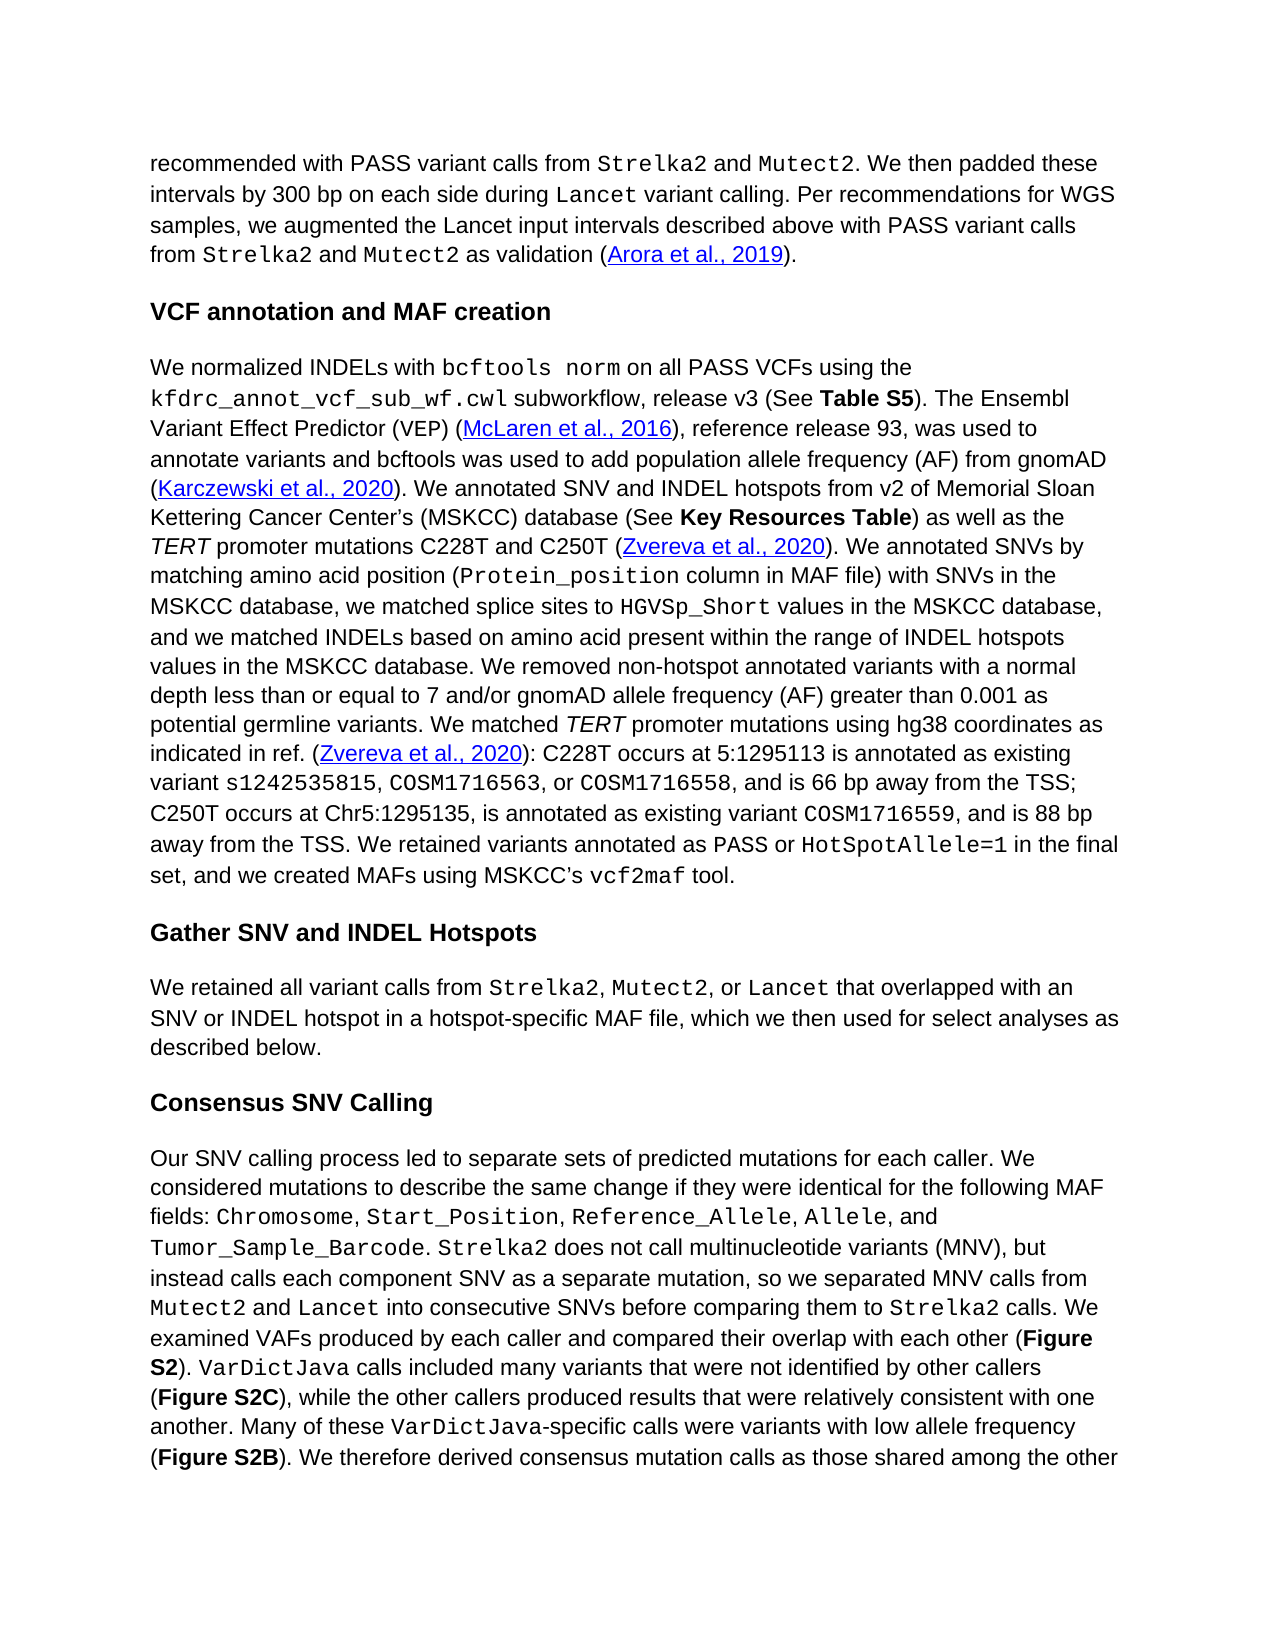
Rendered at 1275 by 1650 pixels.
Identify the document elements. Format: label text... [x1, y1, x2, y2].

text We retained all variant calls from Strelka2, Mutect2, or Lancet that overlapped with an SNV or INDEL hotspot in a hotspot-specific MAF file, which we then used for select analyses as described below. [150, 974, 1125, 1061]
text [150, 150, 1125, 269]
text We normalized INDELs with bcftools norm on all PASS VCFs using the kfdrc_annot_vcf_sub_wf.cwl subworkflow, release v3 (See Table S5). The Ensembl Variant Effect Predictor (VEP) (McLaren et al., 2016), reference release 93, was used to annotate variants and bcftools was used to add population allele frequency (AF) from gnomAD (Karczewski et al., 2020). We annotated SNV and INDEL hotspots from v2 of Memorial Sloan Kettering Cancer Center’s (MSKCC) database (See Key Resources Table) as well as the TERT promoter mutations C228T and C250T (Zvereva et al., 2020). We annotated SNVs by matching amino acid position (Protein_position column in MAF file) with SNVs in the MSKCC database, we matched splice sites to HGVSp_Short values in the MSKCC database, and we matched INDELs based on amino acid present within the range of INDEL hotspots values in the MSKCC database. We removed non-hotspot annotated variants with a normal depth less than or equal to 7 and/or gnomAD allele frequency (AF) greater than 0.001 as potential germline variants. We matched TERT promoter mutations using hg38 coordinates as indicated in ref. (Zvereva et al., 2020): C228T occurs at 5:1295113 is annotated as existing variant s1242535815, COSM1716563, or COSM1716558, and is 66 bp away from the TSS; C250T occurs at Chr5:1295135, is annotated as existing variant COSM1716559, and is 88 bp away from the TSS. We retained variants annotated as PASS or HotSpotAllele=1 in the final set, and we created MAFs using MSKCC’s vcf2maf tool. [150, 353, 1125, 890]
subtitle Consensus SNV Calling [150, 1088, 1125, 1117]
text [150, 1145, 1125, 1471]
subtitle Gather SNV and INDEL Hotspots [150, 918, 1125, 947]
subtitle VCF annotation and MAF creation [150, 297, 1125, 326]
